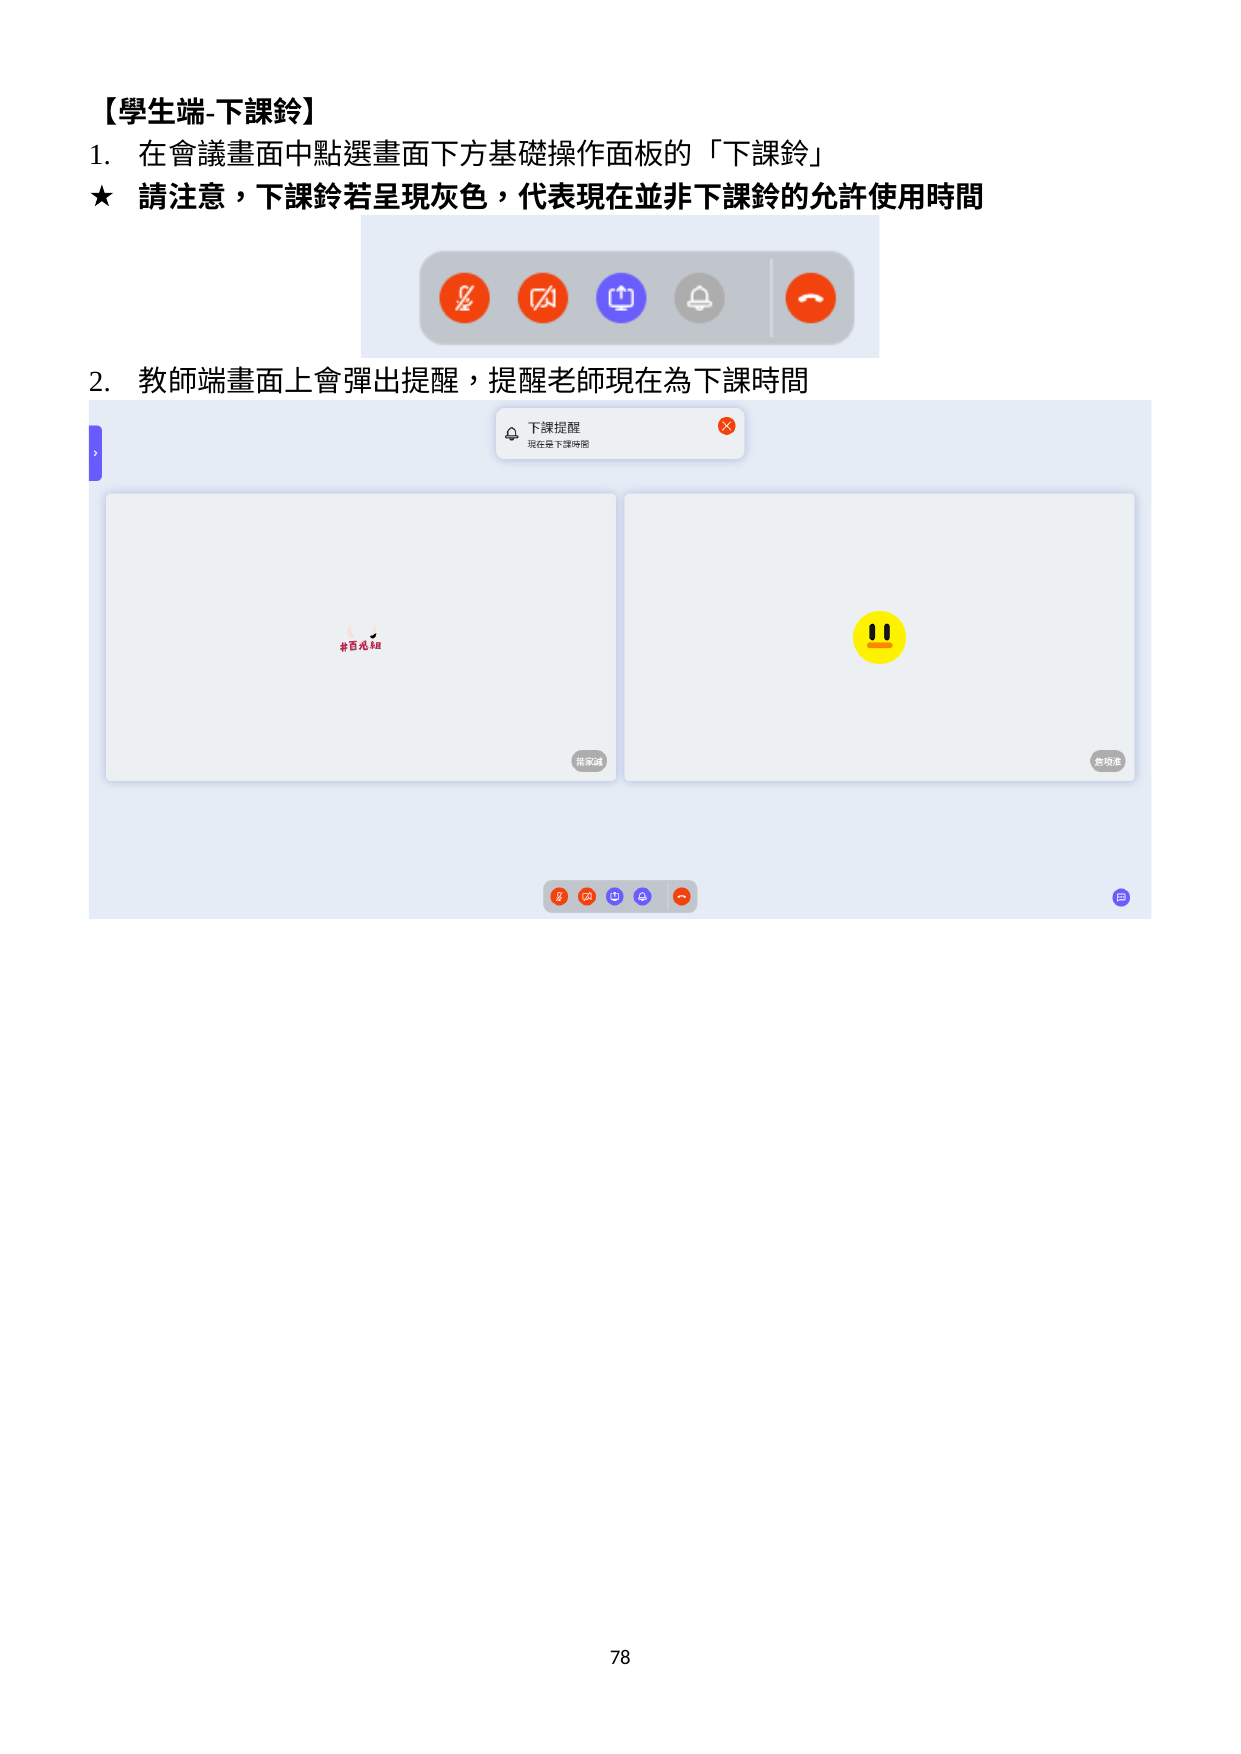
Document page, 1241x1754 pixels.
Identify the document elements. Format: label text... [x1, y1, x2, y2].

list 教師端畫面上會彈出提醒，提醒老師現在為下課時間 [89, 358, 1152, 400]
text 【學生端-下課鈴】 [89, 89, 1152, 131]
list 在會議畫面中點選畫面下方基礎操作面板的「下課鈴」 [89, 131, 1152, 173]
list 請注意，下課鈴若呈現灰色，代表現在並非下課鈴的允許使用時間 [89, 173, 1152, 216]
picture [360, 215, 880, 358]
picture [88, 400, 1152, 919]
